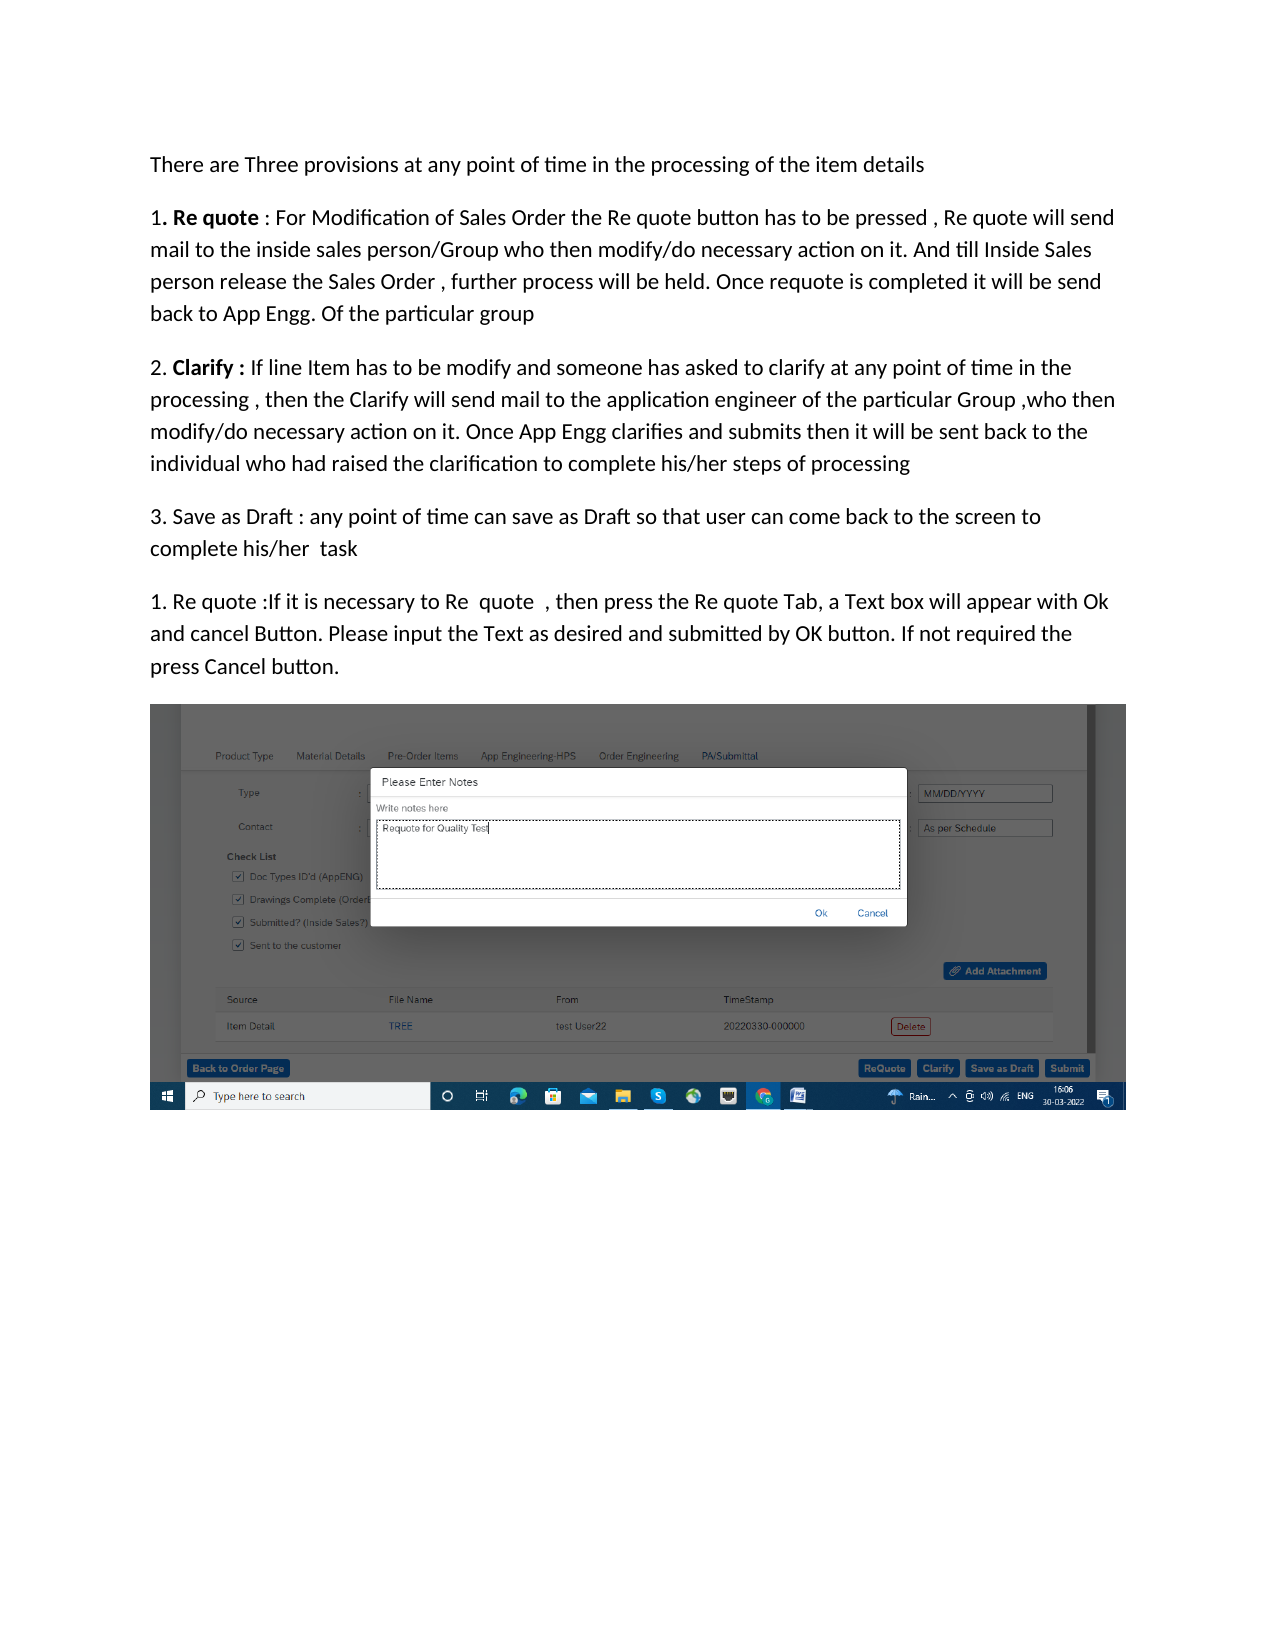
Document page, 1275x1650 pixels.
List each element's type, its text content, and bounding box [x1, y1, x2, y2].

text 3. Save as Draft : any point of time can save as Draft so that user can come back to the screen to complete his/her task [150, 502, 1125, 562]
text There are Three provisions at any point of time in the processing of the item details [150, 150, 1125, 178]
text 1. Re quote :If it is necessary to Re quote , then press the Re quote Tab, a Text box will appear with Ok and cancel Button. Please input the Text as desired and submitted by OK button. If not required the press Cancel button. [150, 587, 1125, 680]
picture [150, 704, 1126, 1110]
text 1. Re quote : For Modification of Sales Order the Re quote button has to be pressed , Re quote will send mail to the inside sales person/Group who then modify/do necessary action on it. And till Inside Sales person release the Sales Order , further process will be held. Once requote is completed it will be send back to App Engg. Of the particular group [150, 203, 1125, 328]
text 2. Clarify : If line Item has to be modify and someone has asked to clarify at any point of time in the processing , then the Clarify will send mail to the application engineer of the particular Group ,who then modify/do necessary action on it. Once App Engg clarifies and submits then it will be sent back to the individual who had raised the clarification to complete his/her steps of processing [150, 353, 1125, 477]
